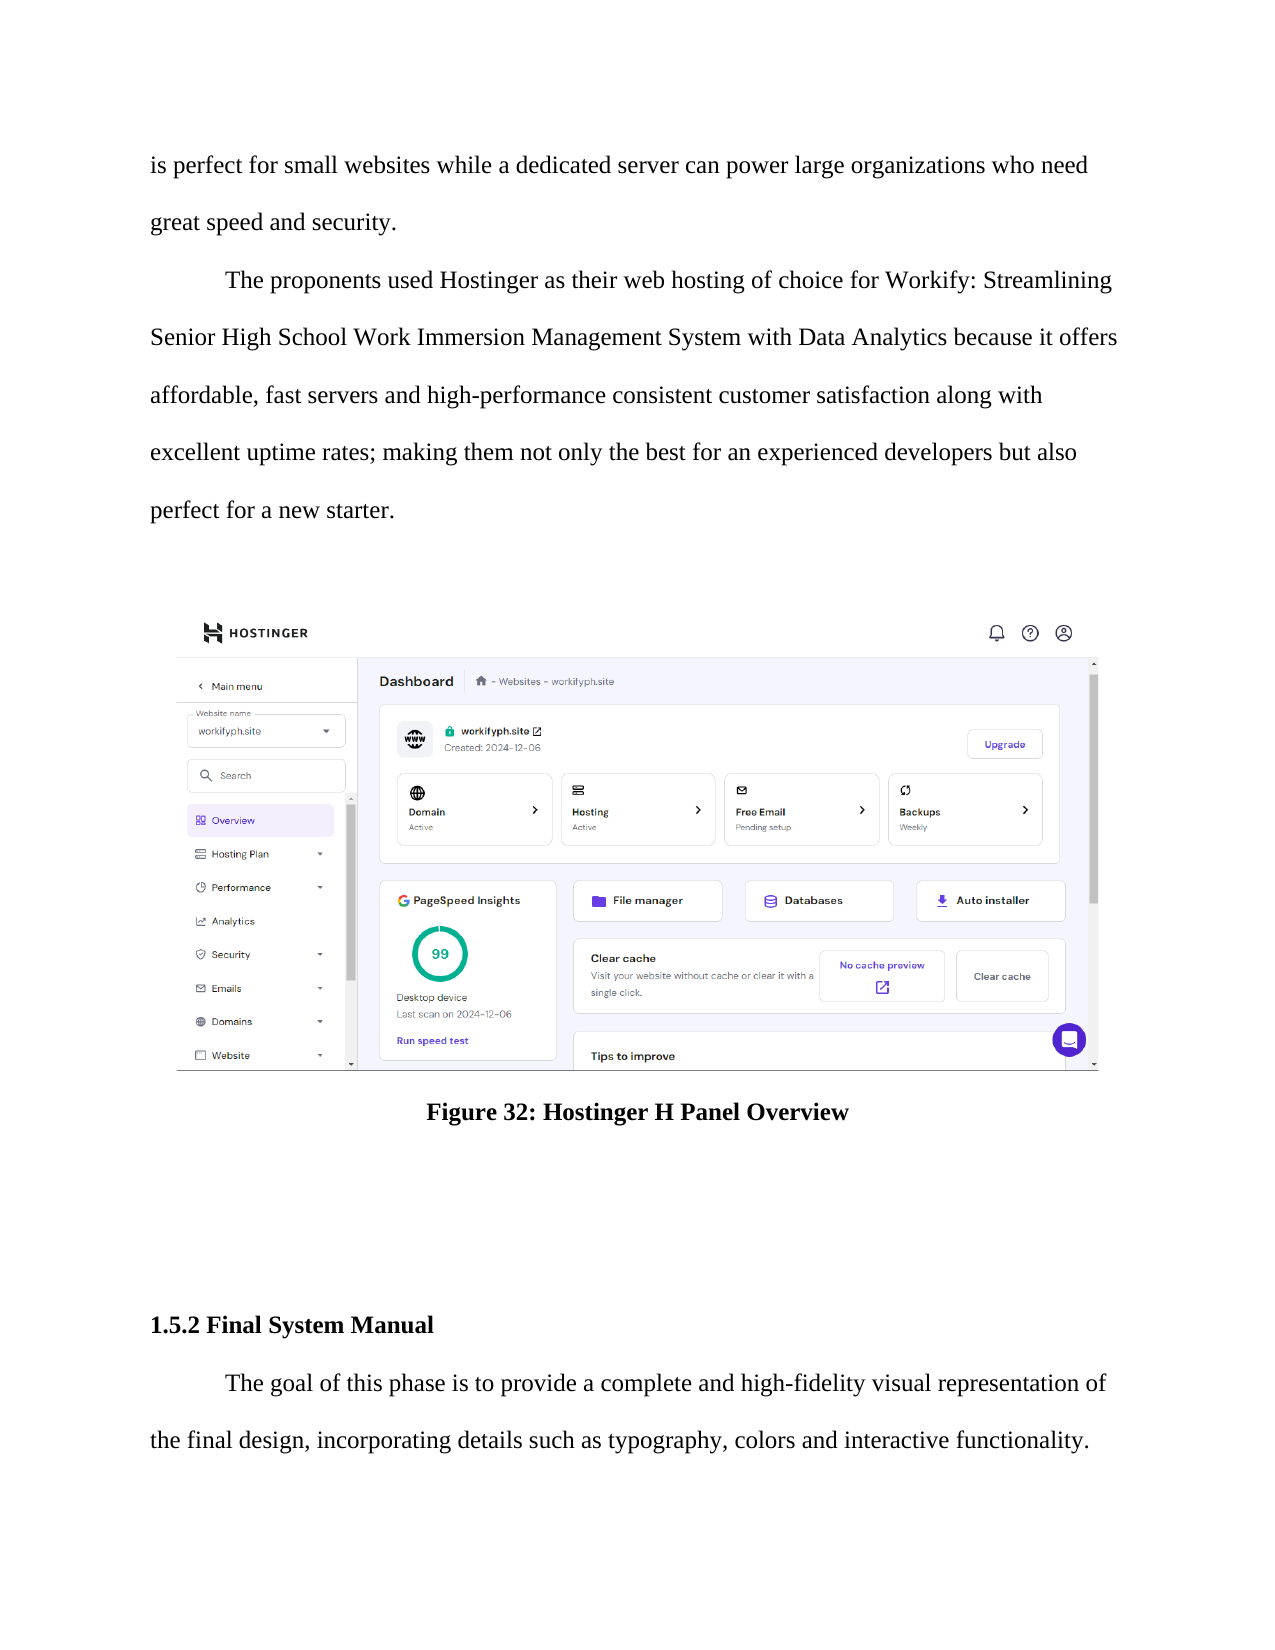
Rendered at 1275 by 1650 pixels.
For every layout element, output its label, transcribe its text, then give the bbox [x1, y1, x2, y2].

picture [176, 610, 1099, 1071]
text Figure 32: Hostinger H Panel Overview [150, 1097, 1125, 1126]
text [150, 1368, 1125, 1454]
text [150, 150, 1125, 236]
text The proponents used Hostinger as their web hosting of choice for Workify: Streamlining Senior High School Work Immersion Management System with Data Analytics because it offers affordable, fast servers and high-performance consistent customer satisfaction along with excellent uptime rates; making them not only the best for an experienced developers but also perfect for a new starter. [150, 265, 1125, 524]
text 1.5.2 Final System Manual [150, 1310, 1125, 1339]
